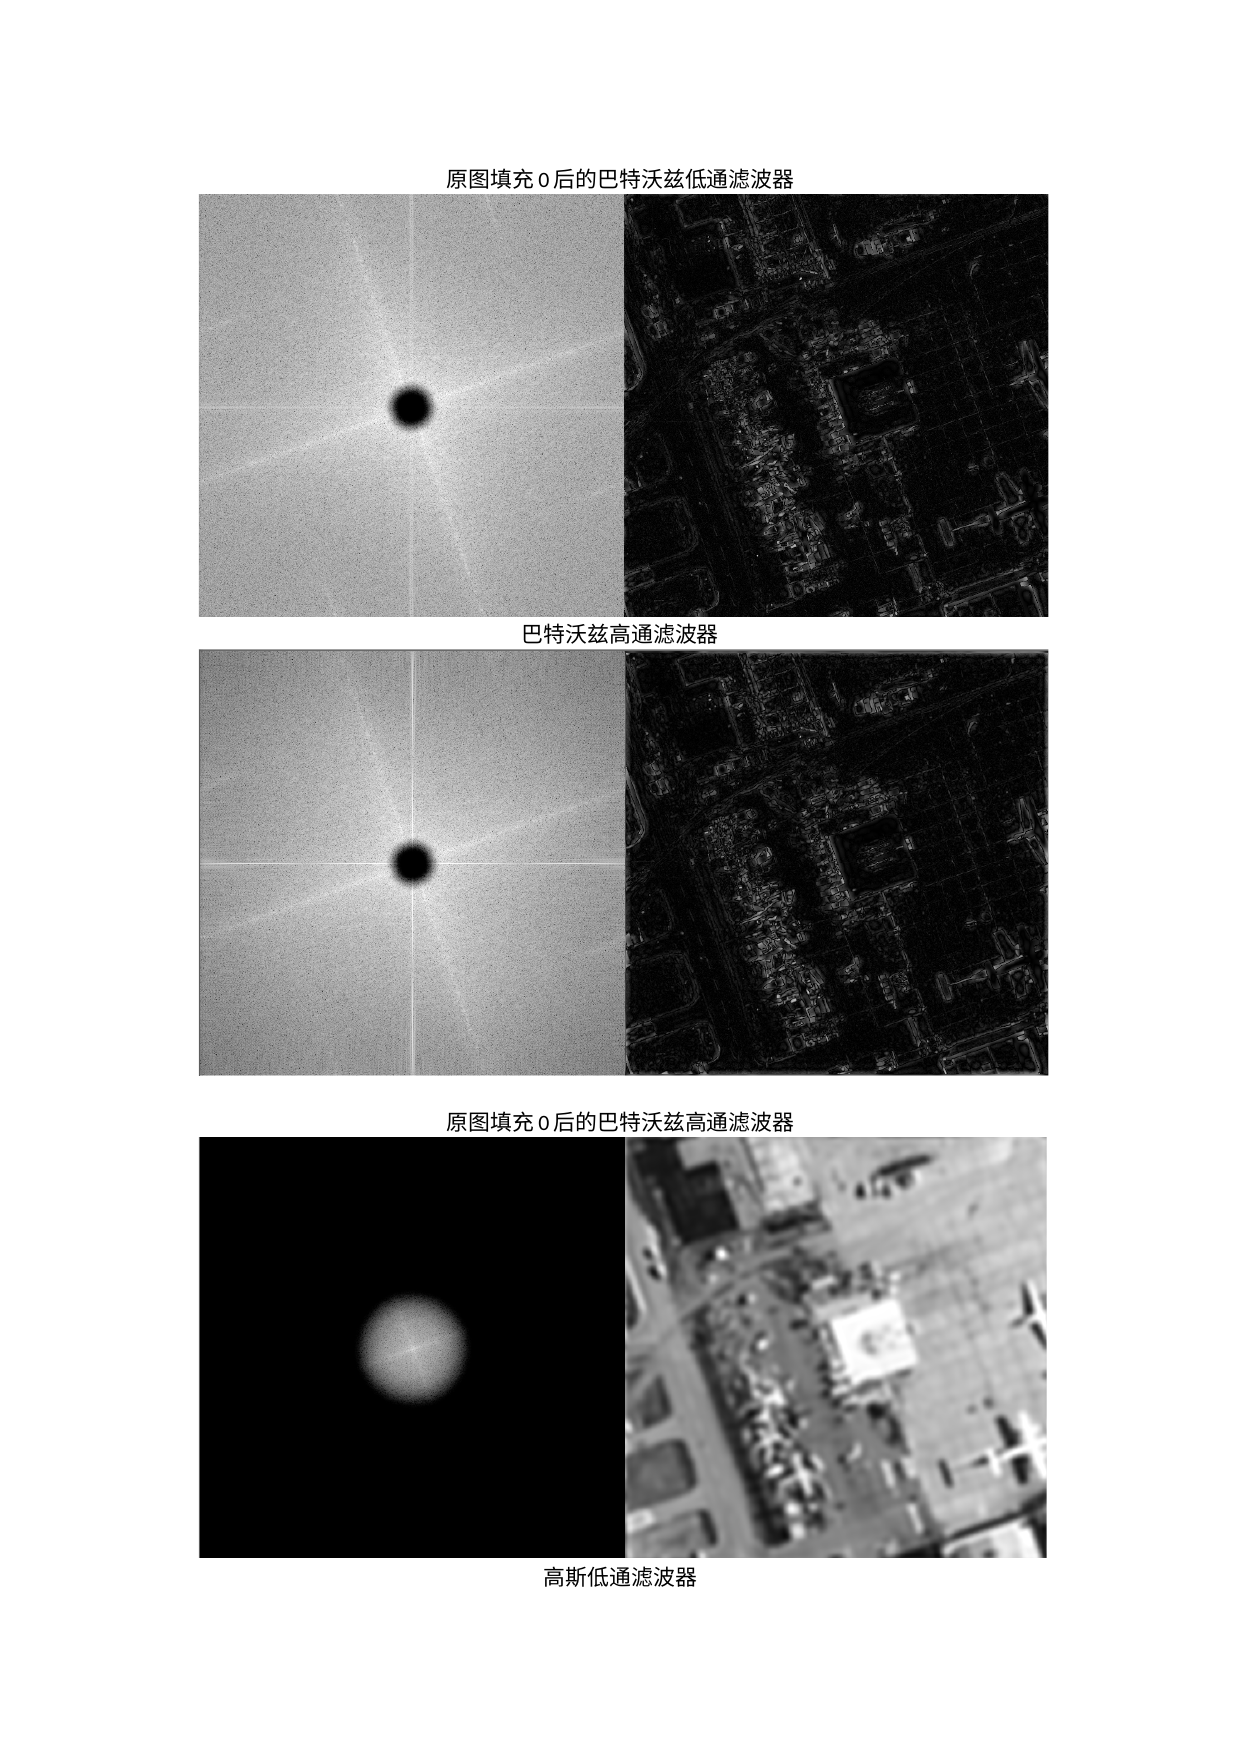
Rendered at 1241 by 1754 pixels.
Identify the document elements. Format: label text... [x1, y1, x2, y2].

picture [198, 649, 1049, 1076]
picture [198, 1137, 1047, 1558]
table_cell 原图填充0后的巴特沃兹高通滤波器 [188, 650, 1053, 1137]
table_cell 巴特沃兹高通滤波器 [188, 195, 1053, 649]
picture [198, 194, 1049, 617]
table_cell 原图填充0后的巴特沃兹低通滤波器 [188, 162, 1053, 194]
table_cell 高斯低通滤波器 [188, 1137, 1053, 1592]
